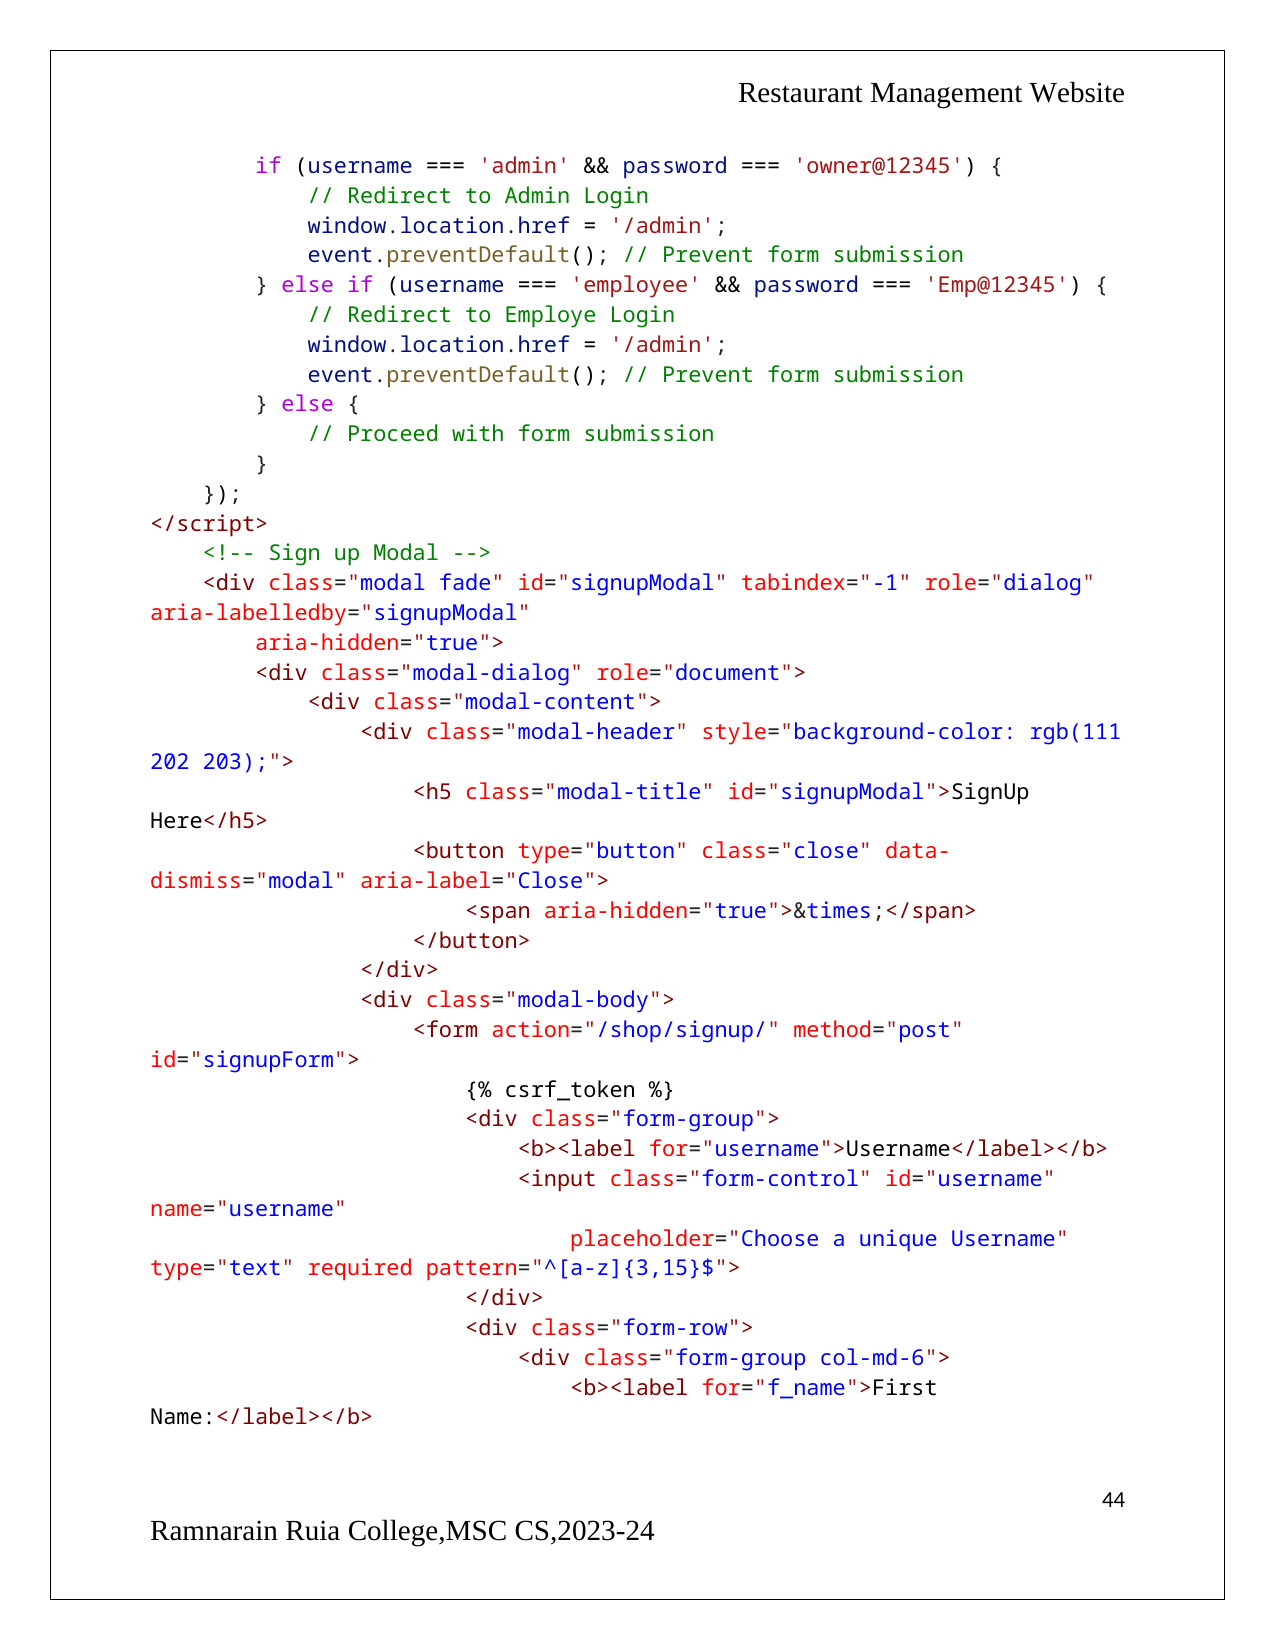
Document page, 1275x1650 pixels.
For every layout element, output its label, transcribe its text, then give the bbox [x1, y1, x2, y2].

text <h5 class="modal-title" id="signupModal">SignUp Here</h5> [150, 776, 1125, 835]
text placeholder="Choose a unique Username" type="text" required pattern="^[a-z]{3,15}$"> [150, 1222, 1125, 1282]
text <div class="form-group col-md-6"> [150, 1342, 1125, 1371]
text <div class="form-row"> [150, 1312, 1125, 1342]
text <span aria-hidden="true">&times;</span> [150, 895, 1125, 924]
text <div class="modal-body"> [150, 984, 1125, 1014]
text <div class="modal-header" style="background-color: rgb(111 202 203);"> [150, 716, 1125, 776]
text </button> [150, 924, 1125, 954]
text // Redirect to Admin Login [150, 180, 1125, 209]
text } else if (username === 'employee' && password === 'Emp@12345') { [150, 269, 1125, 299]
text // Proceed with form submission [150, 418, 1125, 448]
text }); [150, 478, 1125, 507]
text <div class="modal-dialog" role="document"> [150, 656, 1125, 686]
text </div> [150, 1282, 1125, 1312]
text window.location.href = '/admin'; [150, 209, 1125, 239]
text event.preventDefault(); // Prevent form submission [150, 239, 1125, 269]
text event.preventDefault(); // Prevent form submission [150, 358, 1125, 388]
text <div class="modal-content"> [150, 686, 1125, 716]
text <button type="button" class="close" data-dismiss="modal" aria-label="Close"> [150, 835, 1125, 895]
text <div class="modal fade" id="signupModal" tabindex="-1" role="dialog" aria-labelledby="signupModal" [150, 567, 1125, 627]
text {% csrf_token %} [150, 1073, 1125, 1103]
text // Redirect to Employe Login [150, 299, 1125, 329]
text } else { [150, 388, 1125, 418]
text <b><label for="f_name">First Name:</label></b> [150, 1371, 1125, 1431]
text } [150, 448, 1125, 478]
text aria-hidden="true"> [150, 627, 1125, 656]
text </script> [150, 507, 1125, 537]
text window.location.href = '/admin'; [150, 329, 1125, 358]
text if (username === 'admin' && password === 'owner@12345') { [150, 150, 1125, 180]
text <!-- Sign up Modal --> [150, 537, 1125, 567]
text </div> [150, 954, 1125, 984]
text <b><label for="username">Username</label></b> [150, 1133, 1125, 1163]
text <input class="form-control" id="username" name="username" [150, 1163, 1125, 1222]
text <div class="form-group"> [150, 1103, 1125, 1133]
text <form action="/shop/signup/" method="post" id="signupForm"> [150, 1014, 1125, 1073]
